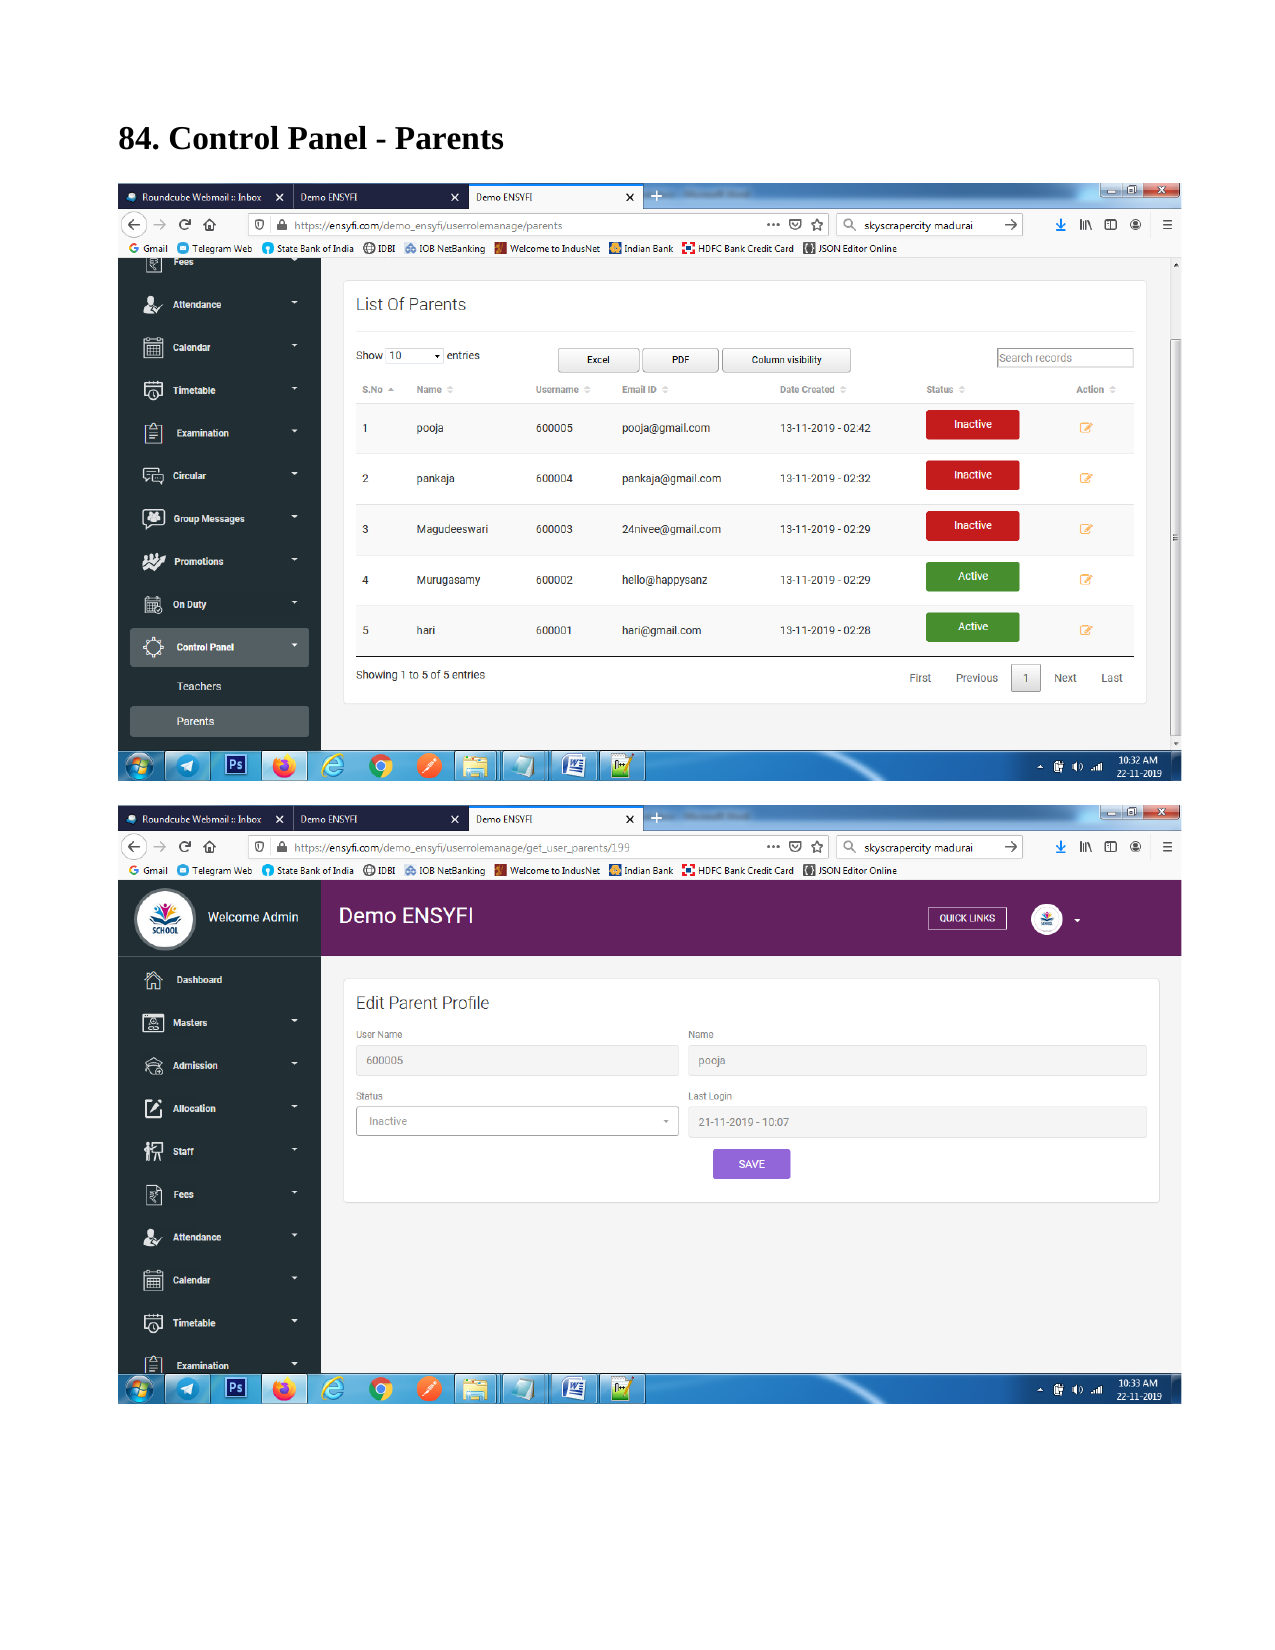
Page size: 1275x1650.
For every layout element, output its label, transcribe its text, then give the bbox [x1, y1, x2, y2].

picture [118, 805, 1182, 1404]
text 84. Control Panel - Parents [118, 118, 1181, 157]
picture [118, 183, 1182, 781]
